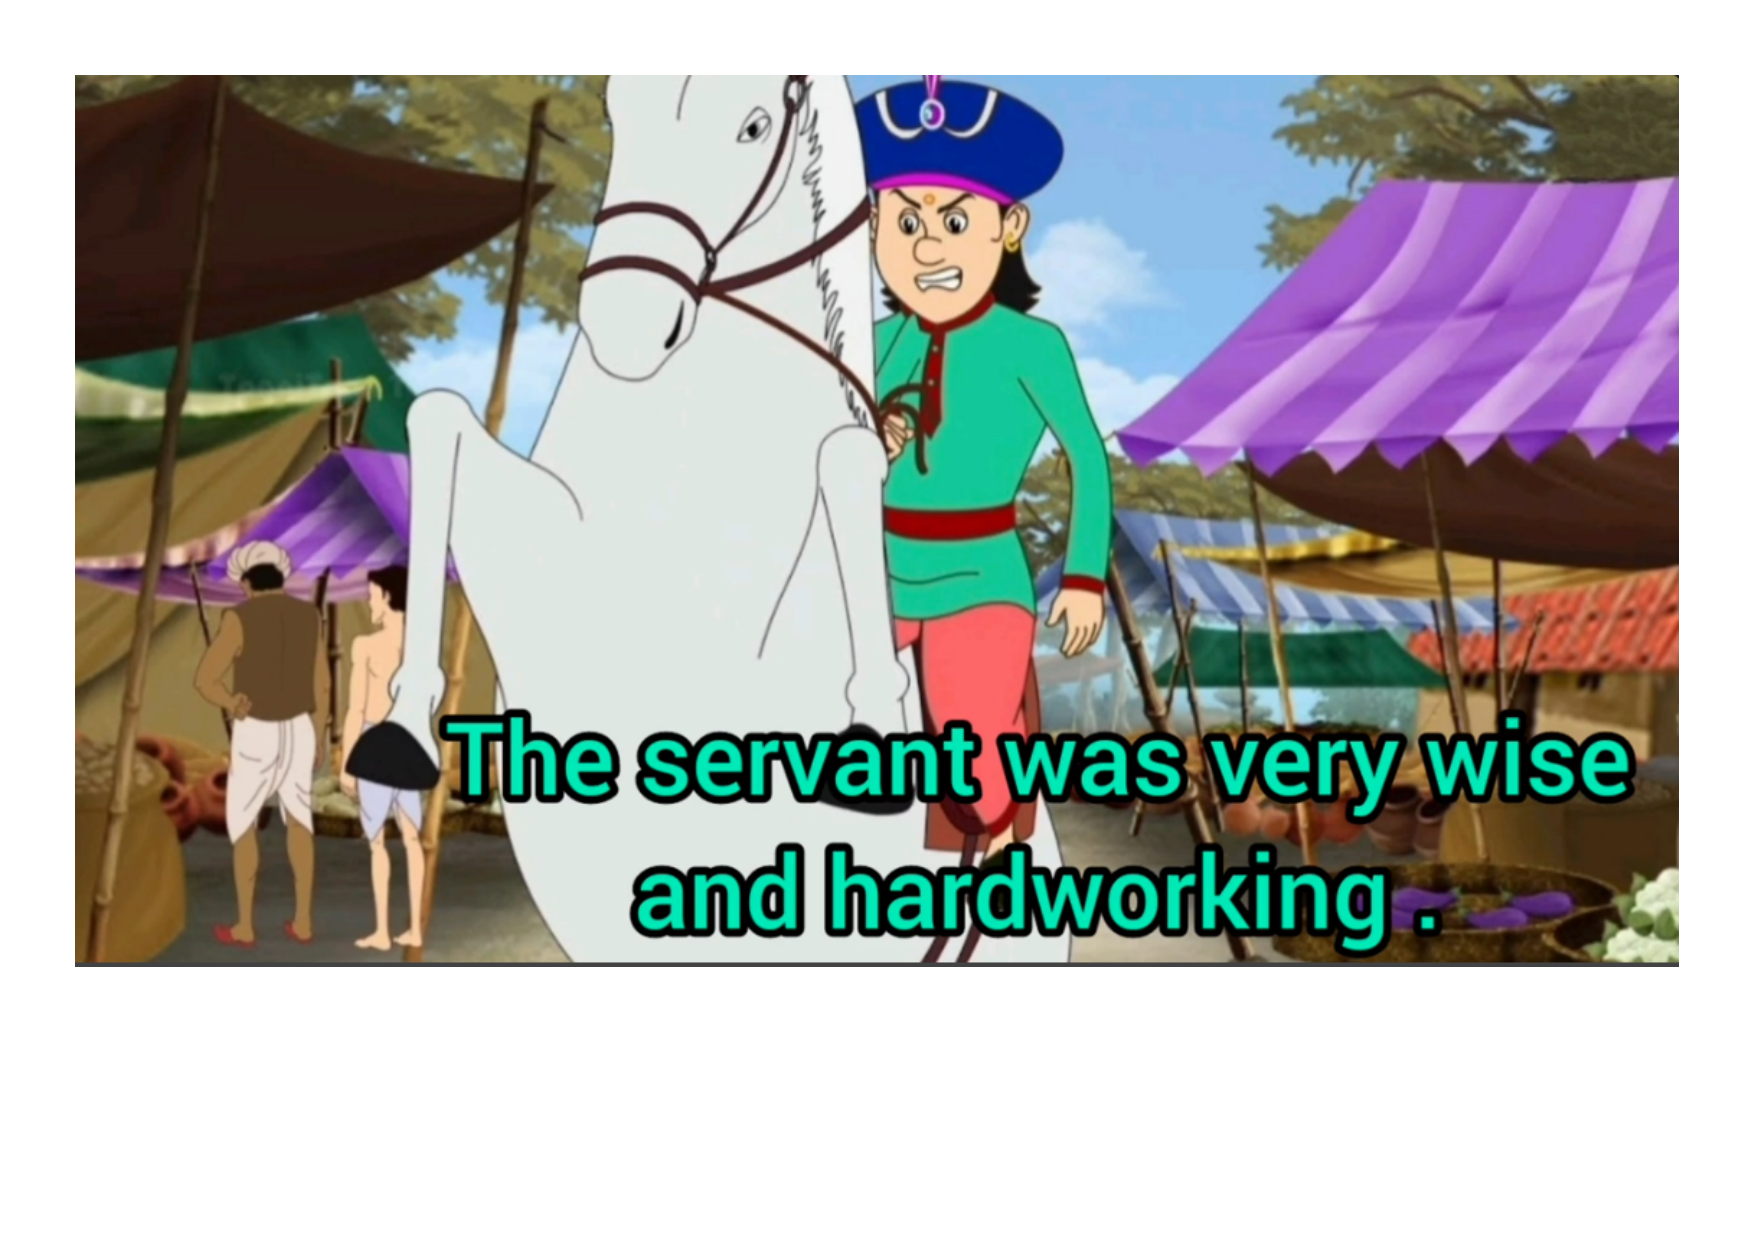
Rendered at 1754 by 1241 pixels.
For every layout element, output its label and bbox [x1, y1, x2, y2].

picture [75, 75, 1679, 967]
